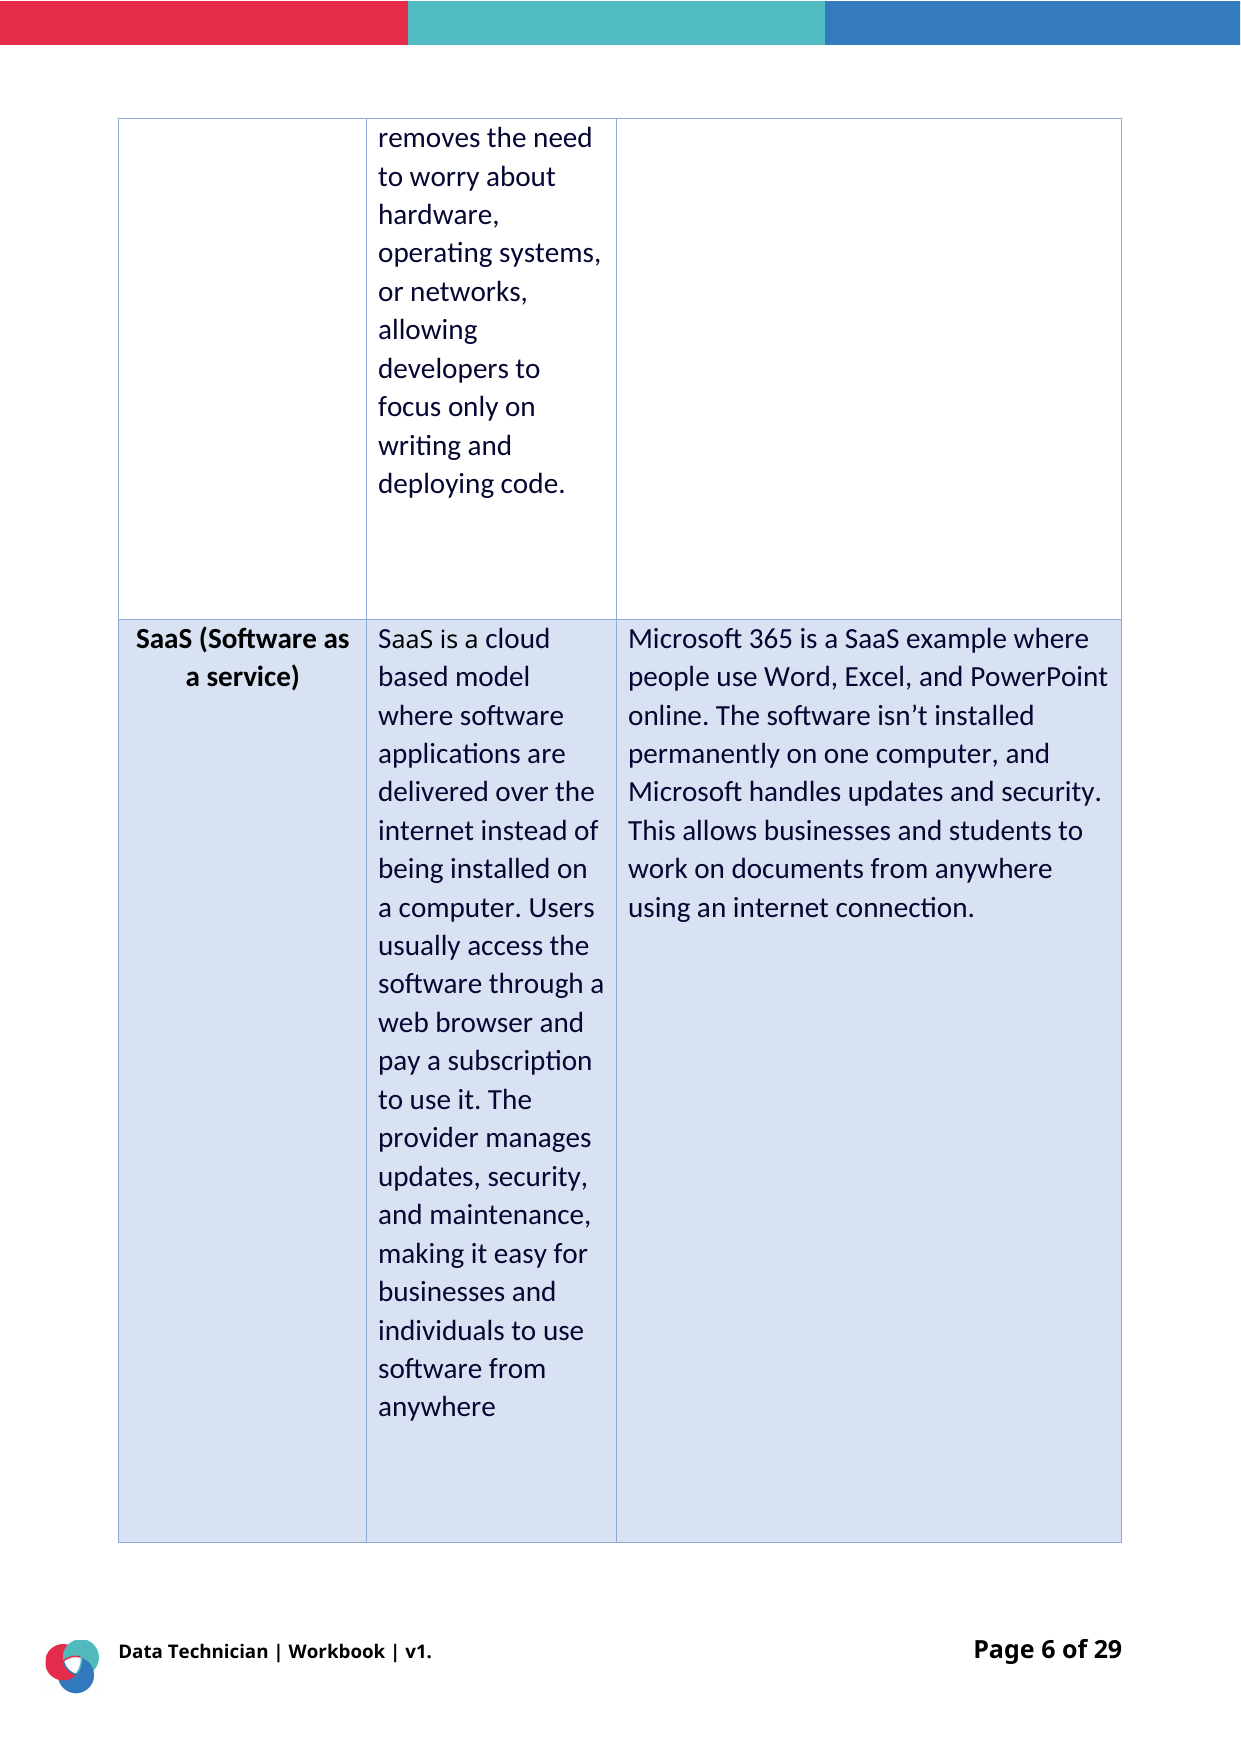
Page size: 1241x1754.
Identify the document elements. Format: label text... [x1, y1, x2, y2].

table_cell SaaS is a cloud based model where software applications are delivered over the internet instead of being installed on a computer. Users usually access the software through a web browser and pay a subscription to use it. The provider manages updates, security, and maintenance, making it easy for businesses and individuals to use software from anywhere [367, 620, 616, 1542]
table_cell SaaS (Software as a service) [119, 620, 366, 1542]
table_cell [617, 119, 1121, 619]
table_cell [367, 119, 616, 619]
picture [45, 1640, 100, 1694]
table_cell Microsoft 365 is a SaaS example where people use Word, Excel, and PowerPoint online. The software isn’t installed permanently on one computer, and Microsoft handles updates and security. This allows businesses and students to work on documents from anywhere using an internet connection. [617, 620, 1121, 1542]
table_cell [119, 119, 366, 619]
